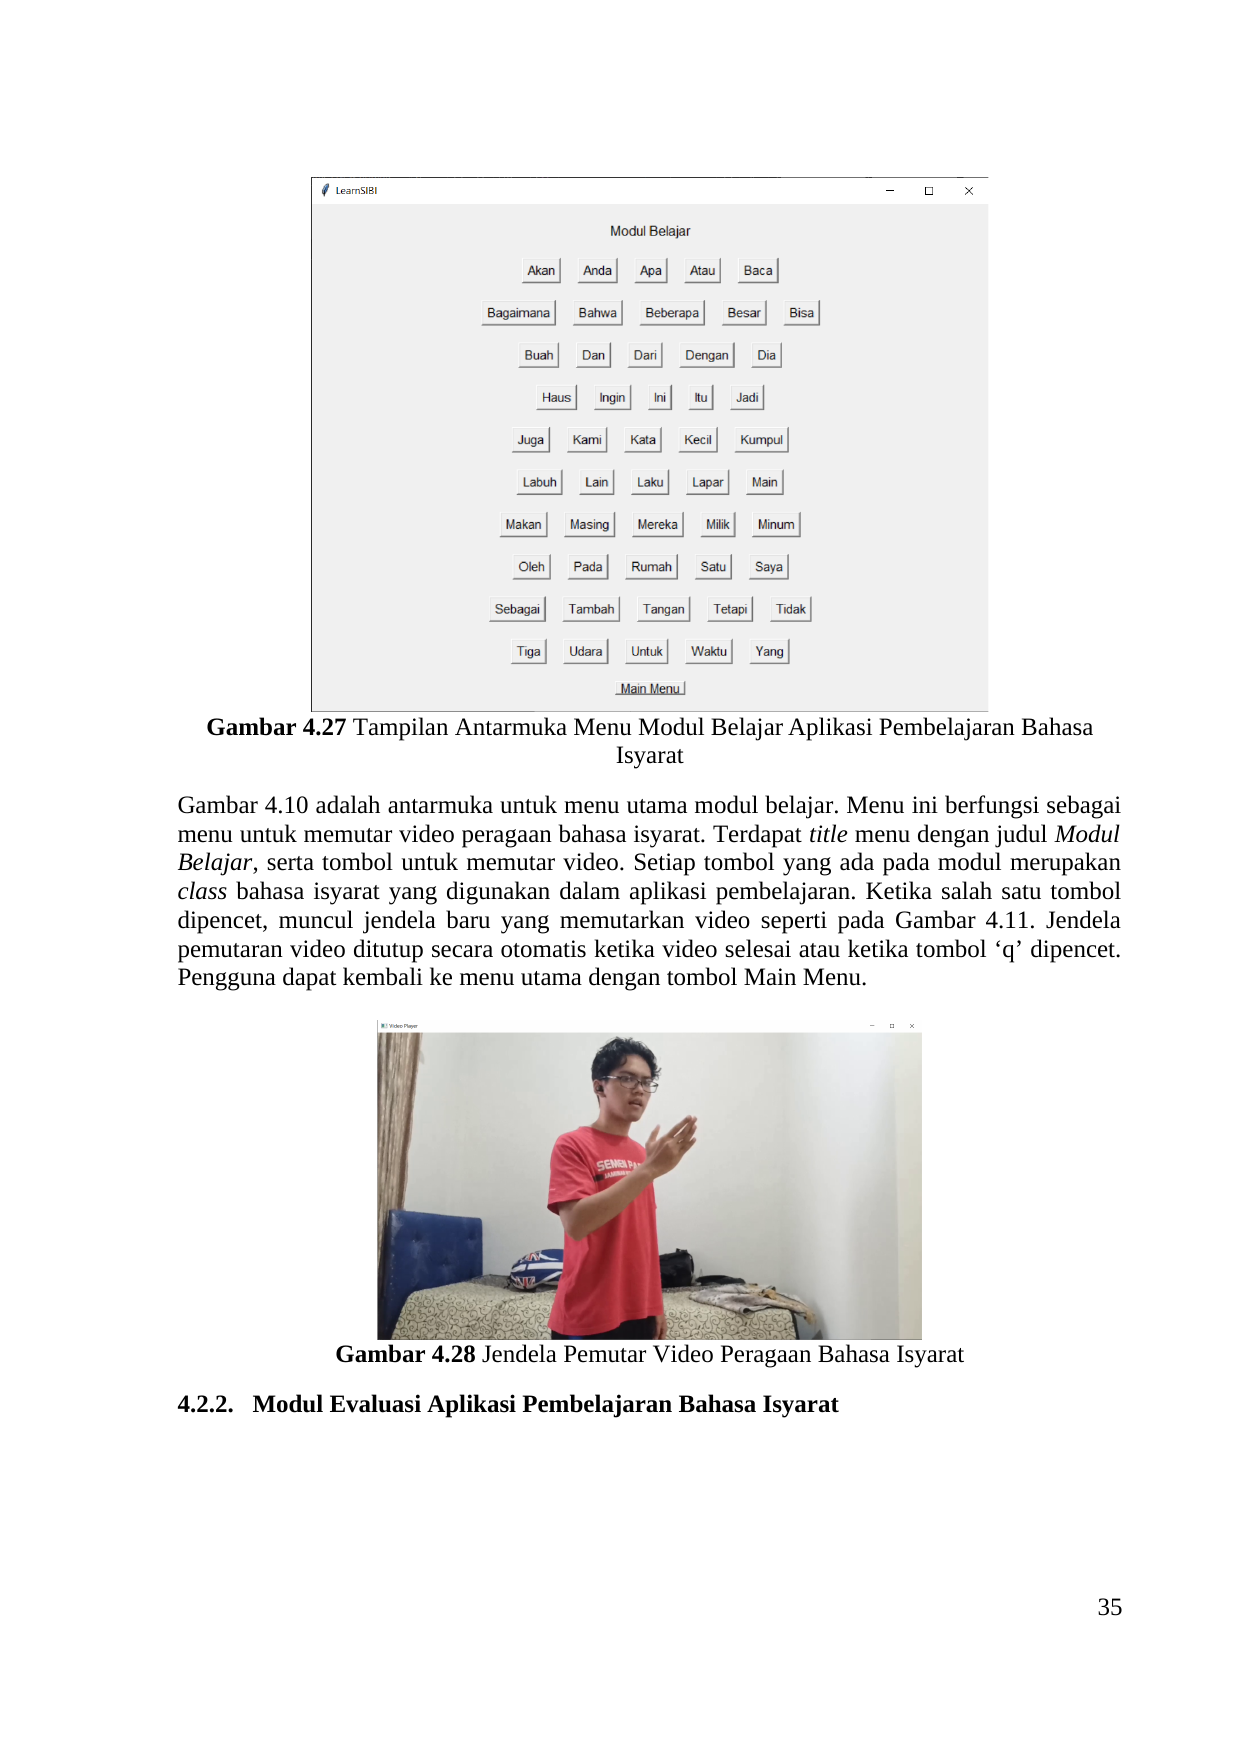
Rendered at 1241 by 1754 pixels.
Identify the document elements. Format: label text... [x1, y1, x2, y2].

text Gambar 4.10 adalah antarmuka untuk menu utama modul belajar. Menu ini berfungsi sebagai menu untuk memutar video peragaan bahasa isyarat. Terdapat title menu dengan judul Modul Belajar, serta tombol untuk memutar video. Setiap tombol yang ada pada modul merupakan class bahasa isyarat yang digunakan dalam aplikasi pembelajaran. Ketika salah satu tombol dipencet, muncul jendela baru yang memutarkan video seperti pada Gambar 4.11. Jendela pemutaran video ditutup secara otomatis ketika video selesai atau ketika tombol ‘q’ dipencet. Pengguna dapat kembali ke menu utama dengan tombol Main Menu. [177, 790, 1122, 991]
subtitle Modul Evaluasi Aplikasi Pembelajaran Bahasa Isyarat [177, 1389, 1122, 1418]
picture [377, 1020, 922, 1340]
picture [311, 177, 989, 712]
